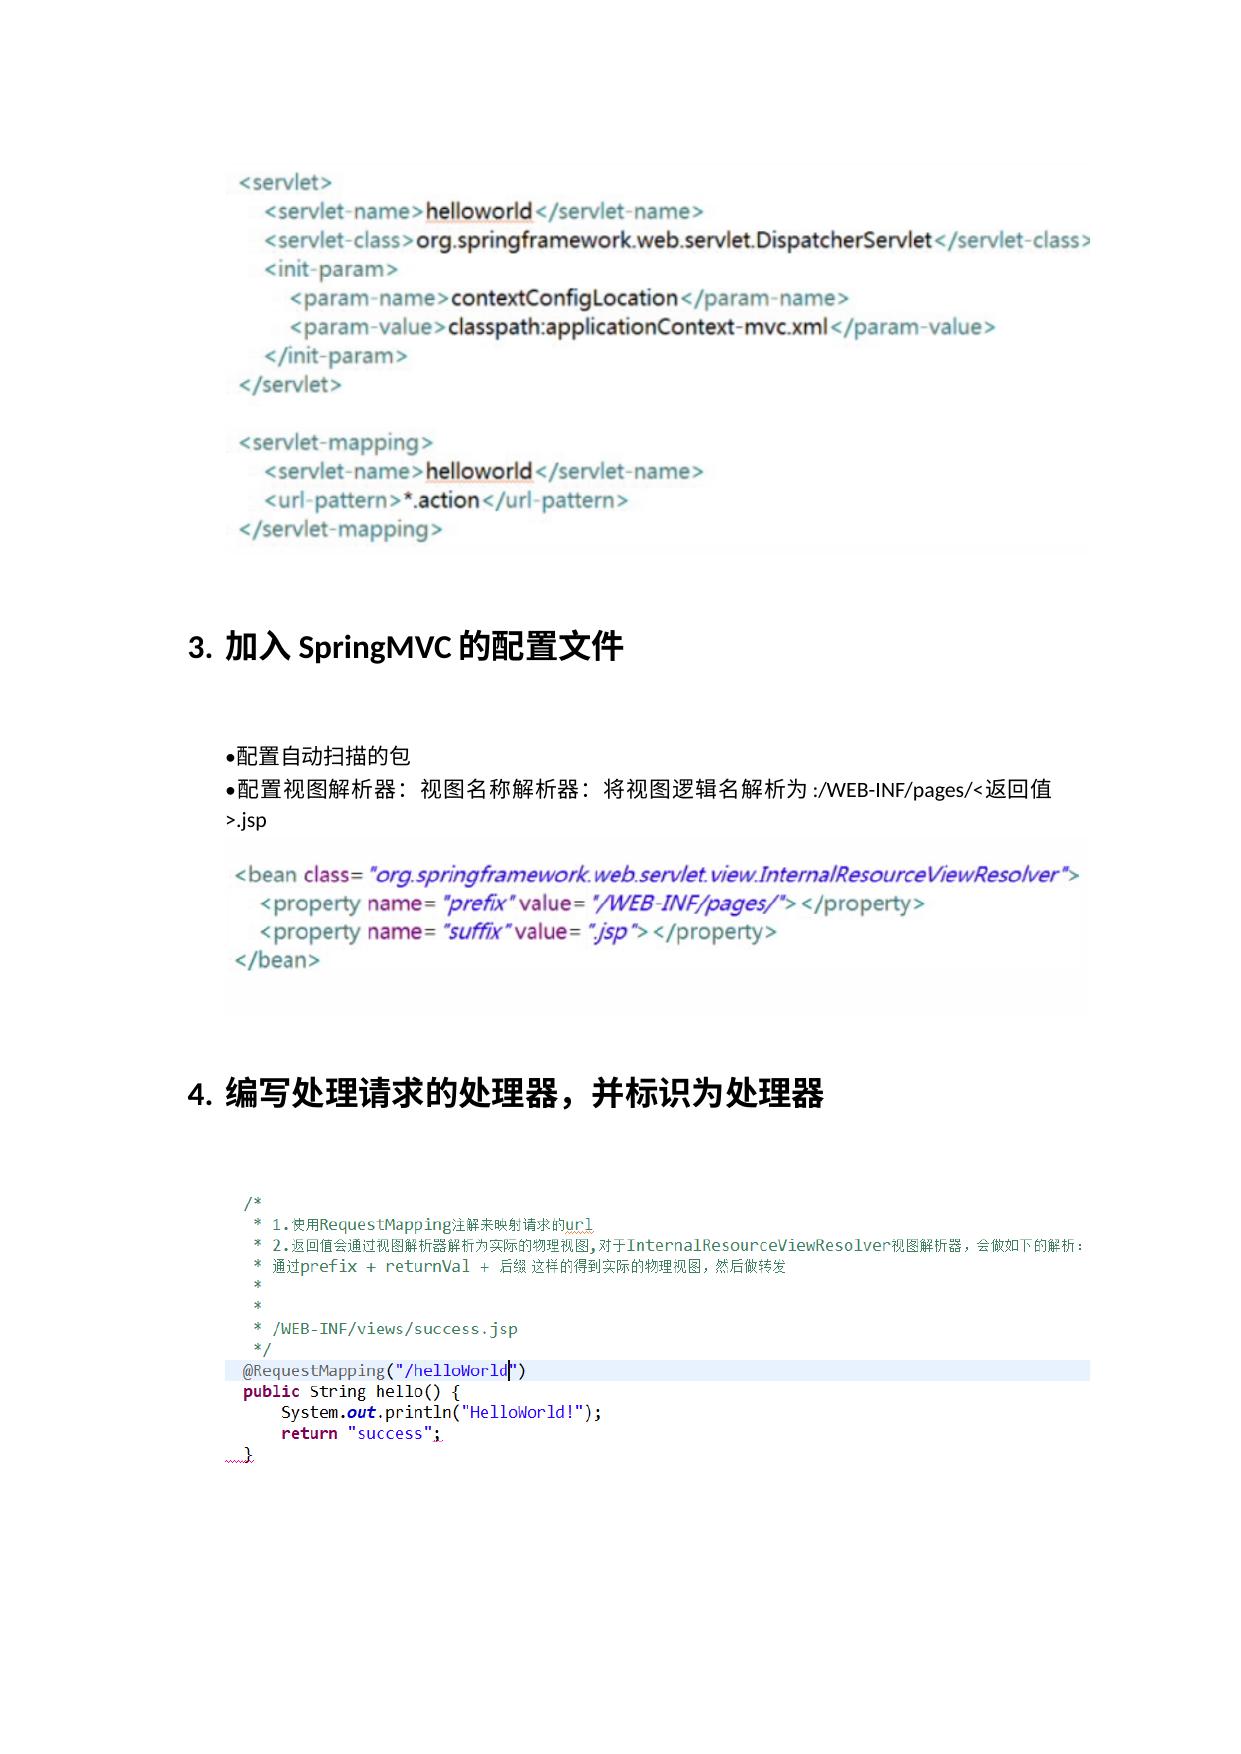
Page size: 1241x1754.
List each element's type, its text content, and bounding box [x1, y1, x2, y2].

picture [225, 836, 1091, 1016]
picture [225, 1185, 1091, 1478]
subtitle 加入SpringMVC的配置文件 [187, 612, 1053, 677]
picture [225, 162, 1091, 555]
list •配置自动扫描的包 [225, 739, 1053, 771]
subtitle 编写处理请求的处理器，并标识为处理器 [187, 1058, 1053, 1123]
list •配置视图解析器：视图名称解析器：将视图逻辑名解析为:/WEB-INF/pages/<返回值>.jsp [225, 771, 1053, 836]
